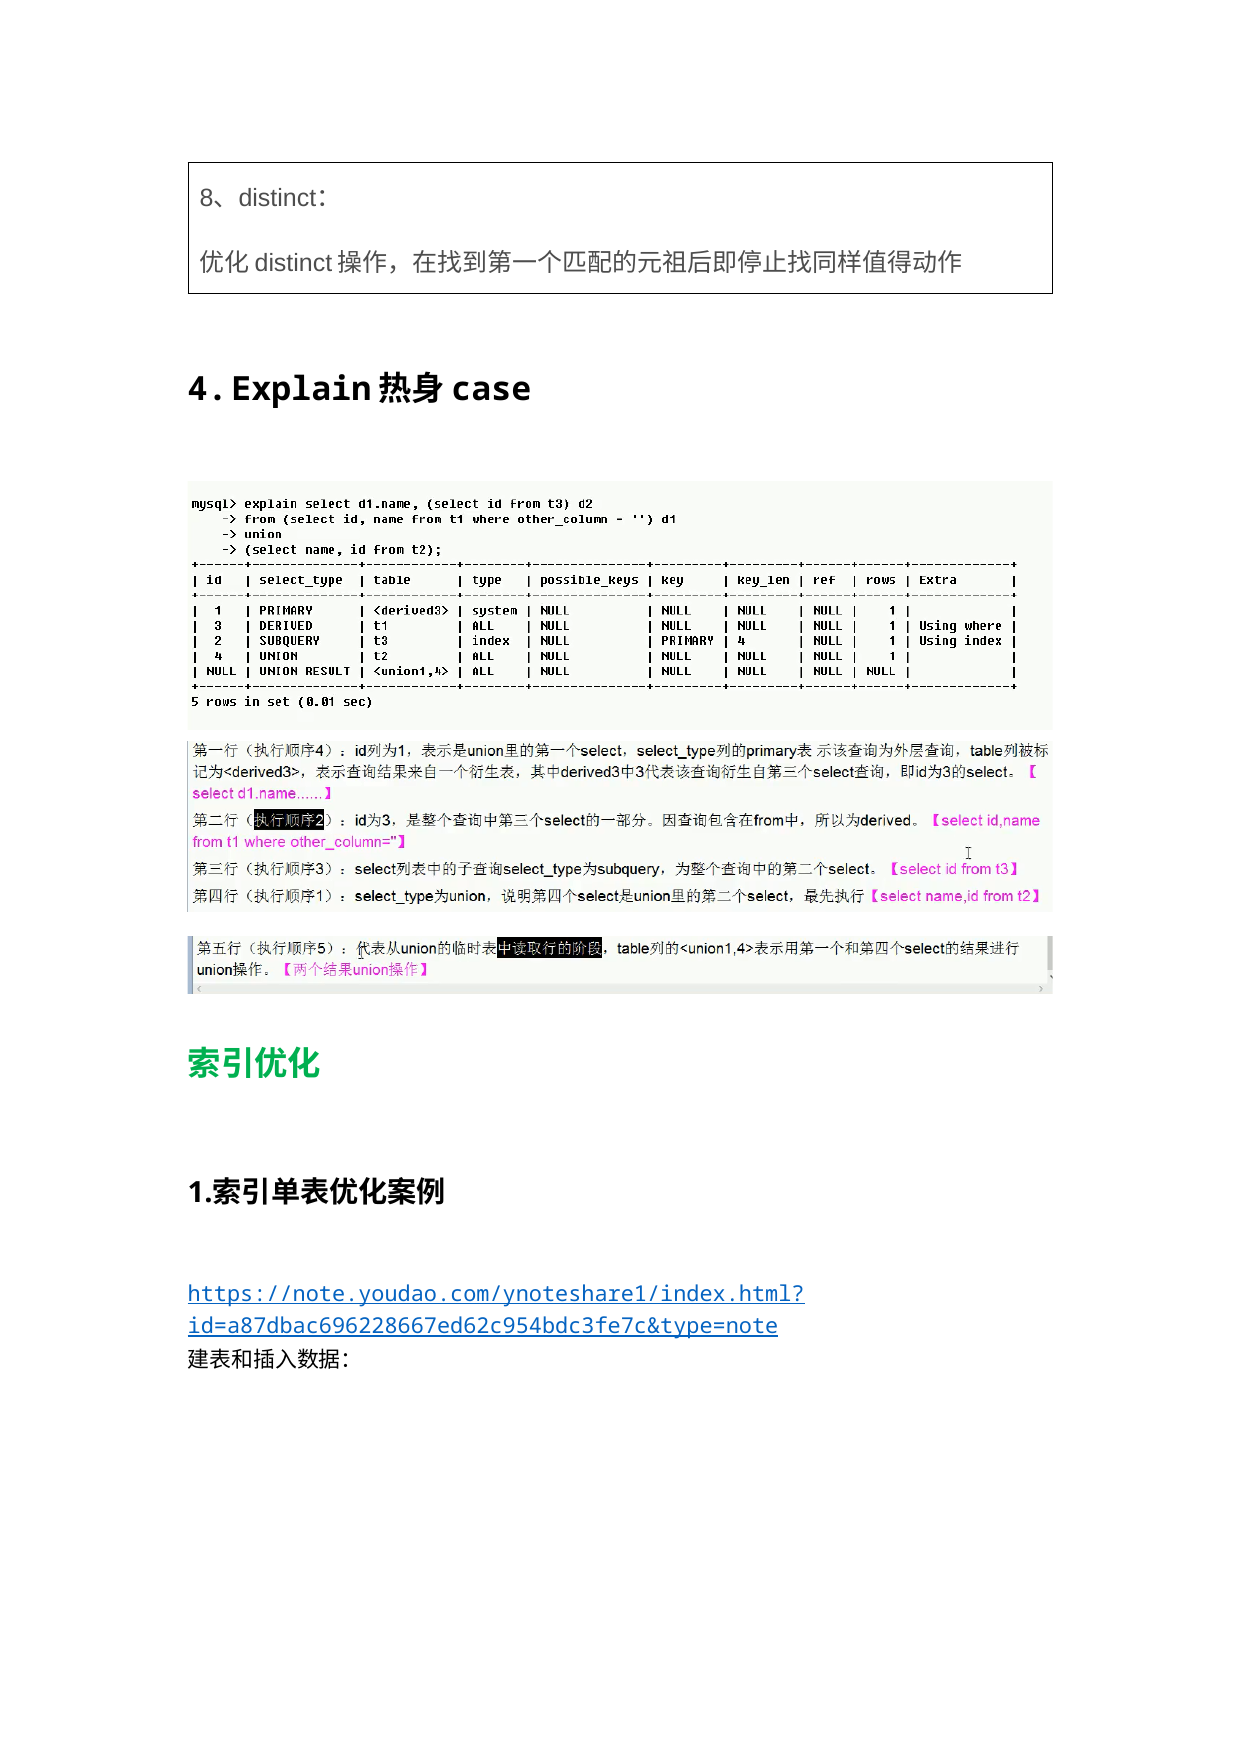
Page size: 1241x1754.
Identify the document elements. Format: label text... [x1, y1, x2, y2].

picture [187, 741, 1053, 912]
text 建表和插入数据： [187, 1341, 1053, 1374]
subtitle 1.索引单表优化案例 [187, 1157, 1053, 1222]
text https://note.youdao.com/ynoteshare1/index.html?id=a87dbac696228667ed62c954bdc3fe7c&type=note [187, 1276, 1053, 1341]
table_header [189, 163, 1052, 293]
picture [187, 481, 1053, 730]
subtitle 索引优化 [187, 1028, 1053, 1093]
subtitle Explain热身case [187, 354, 1053, 419]
picture [187, 936, 1053, 994]
